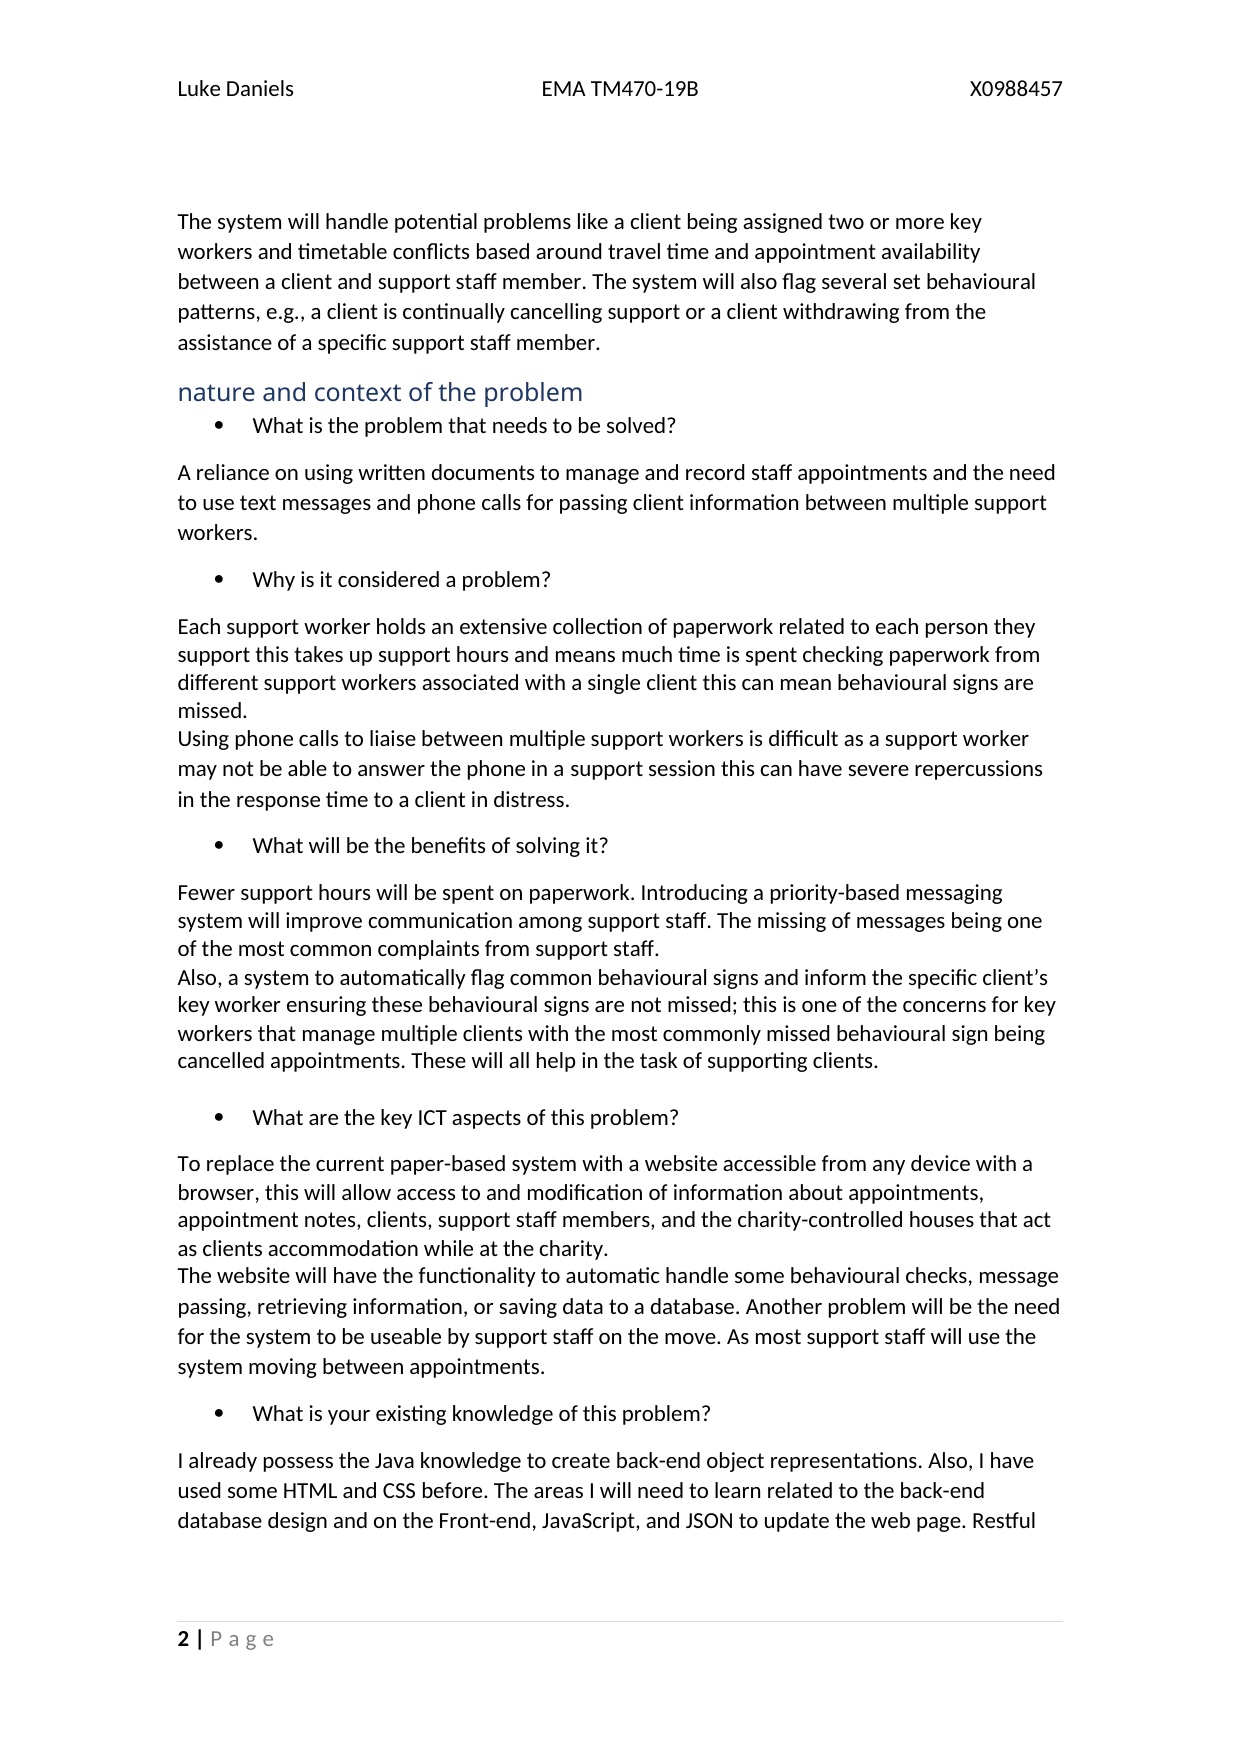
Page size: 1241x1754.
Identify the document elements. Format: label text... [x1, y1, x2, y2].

text To replace the current paper-based system with a website accessible from any device with a browser, this will allow access to and modification of information about appointments, appointment notes, clients, support staff members, and the charity-controlled houses that act as clients accommodation while at the charity. [177, 1149, 1063, 1262]
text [177, 1446, 1063, 1534]
list What is your existing knowledge of this problem? [215, 1399, 1063, 1427]
text Fewer support hours will be spent on paperwork. Introducing a priority-based messaging system will improve communication among support staff. The missing of messages being one of the most common complaints from support staff. [177, 878, 1063, 963]
subtitle nature and context of the problem [177, 374, 1063, 408]
text Also, a system to automatically flag common behavioural signs and inform the specific client’s key worker ensuring these behavioural signs are not missed; this is one of the concerns for key workers that manage multiple clients with the most commonly missed behavioural sign being cancelled appointments. These will all help in the task of supporting clients. [177, 963, 1063, 1075]
text The website will have the functionality to automatic handle some behavioural checks, message passing, retrieving information, or saving data to a database. Another problem will be the need for the system to be useable by support staff on the move. As most support staff will use the system moving between appointments. [177, 1262, 1063, 1380]
list What is the problem that needs to be solved? [215, 411, 1063, 439]
text Each support worker holds an extensive collection of paperwork related to each person they support this takes up support hours and means much time is spent checking paperwork from different support workers associated with a single client this can mean behavioural signs are missed. [177, 612, 1063, 724]
text Using phone calls to liaise between multiple support workers is difficult as a support worker may not be able to answer the phone in a support session this can have severe repercussions in the response time to a client in distress. [177, 724, 1063, 813]
list What are the key ICT aspects of this problem? [215, 1103, 1063, 1131]
list Why is it considered a problem? [215, 565, 1063, 593]
text The system will handle potential problems like a client being assigned two or more key workers and timetable conflicts based around travel time and appointment availability between a client and support staff member. The system will also flag several set behavioural patterns, e.g., a client is continually cancelling support or a client withdrawing from the assistance of a specific support staff member. [177, 207, 1063, 356]
text A reliance on using written documents to manage and record staff appointments and the need to use text messages and phone calls for passing client information between multiple support workers. [177, 458, 1063, 547]
list What will be the benefits of solving it? [215, 832, 1063, 860]
